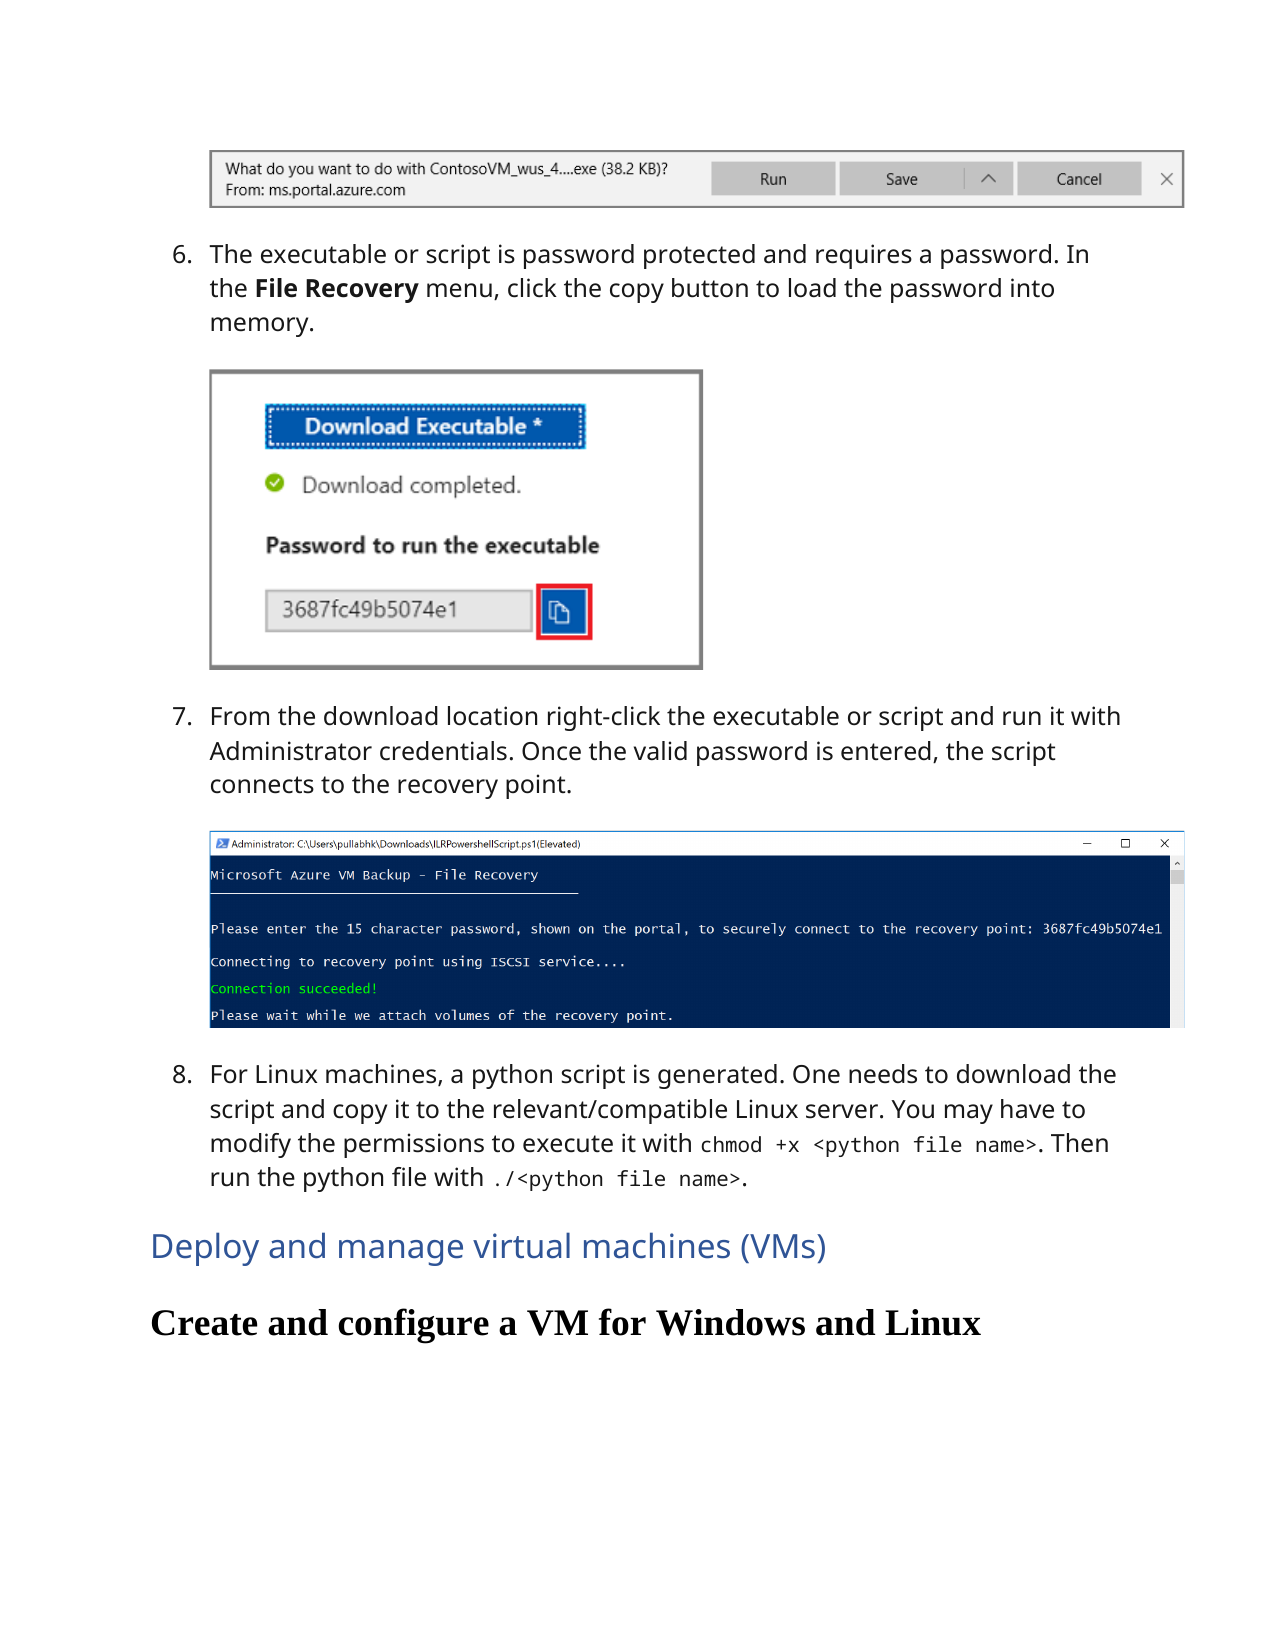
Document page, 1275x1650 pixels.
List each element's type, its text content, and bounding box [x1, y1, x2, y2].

picture [209, 830, 1185, 1028]
subtitle Deploy and manage virtual machines (VMs) [150, 1223, 1125, 1268]
subtitle Create and configure a VM for Windows and Linux [150, 1301, 1125, 1344]
list The executable or script is password protected and requires a password. In the File Recovery menu, click the copy button to load the password into memory. [172, 237, 1125, 339]
picture [209, 368, 704, 670]
list For Linux machines, a python script is generated. One needs to download the script and copy it to the relevant/compatible Linux server. You may have to modify the permissions to execute it with chmod +x <python file name>. Then run the python file with ./<python file name>. [172, 1057, 1125, 1193]
list From the download location right-click the executable or script and run it with Administrator credentials. Once the valid password is entered, the script connects to the recovery point. [172, 699, 1125, 801]
picture [209, 150, 1185, 208]
